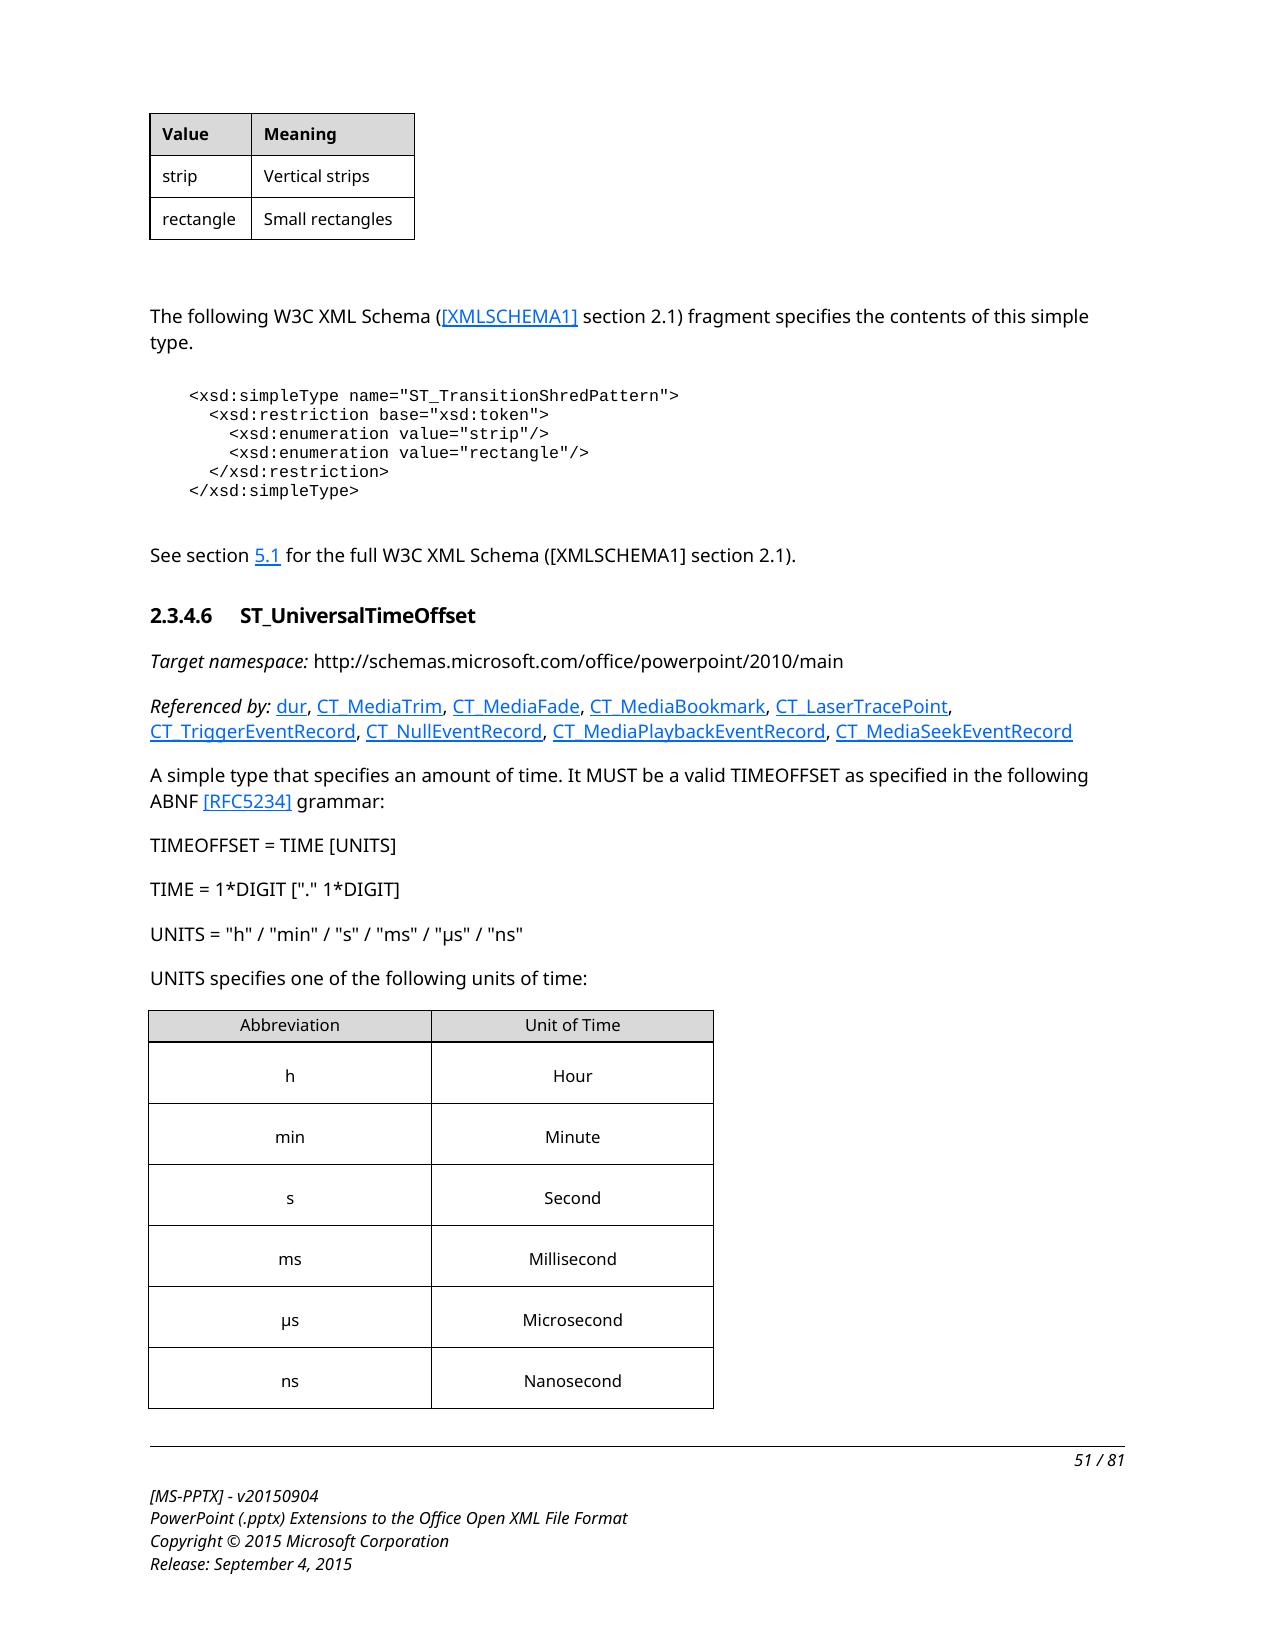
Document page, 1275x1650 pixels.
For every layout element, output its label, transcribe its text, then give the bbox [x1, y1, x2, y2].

table_cell rectangle [151, 198, 251, 239]
table_cell s [149, 1165, 431, 1224]
text TIMEOFFSET = TIME [UNITS] [150, 832, 1125, 858]
text <xsd:enumeration value="strip"/> [175, 411, 1137, 430]
text See section 5.1 for the full W3C XML Schema ([XMLSCHEMA1] section 2.1). [150, 543, 1125, 568]
text </xsd:simpleType> [175, 467, 1137, 511]
table_cell ms [149, 1226, 431, 1286]
text <xsd:restriction base="xsd:token"> [175, 392, 1137, 411]
text UNITS = "h" / "min" / "s" / "ms" / "µs" / "ns" [150, 921, 1125, 947]
table_cell Second [432, 1165, 713, 1224]
table_cell Microsecond [432, 1287, 713, 1347]
text </xsd:restriction> [175, 449, 1137, 467]
table_cell ns [149, 1348, 431, 1408]
table_cell Minute [432, 1104, 713, 1163]
table_cell Small rectangles [252, 198, 414, 239]
table_cell Vertical strips [252, 156, 414, 197]
table_cell Hour [432, 1043, 713, 1102]
table_header Abbreviation [149, 1011, 431, 1041]
table_cell strip [151, 156, 251, 197]
text The following W3C XML Schema ([XMLSCHEMA1] section 2.1) fragment specifies the contents of this simple type. [150, 303, 1125, 354]
text Target namespace: http://schemas.microsoft.com/office/powerpoint/2010/main [150, 649, 1125, 674]
table_cell min [149, 1104, 431, 1163]
table_header Unit of Time [432, 1011, 713, 1041]
text <xsd:enumeration value="rectangle"/> [175, 430, 1137, 449]
table_header Value [151, 114, 251, 155]
text TIME = 1*DIGIT ["." 1*DIGIT] [150, 877, 1125, 902]
table_cell Nanosecond [432, 1348, 713, 1408]
table_cell Millisecond [432, 1226, 713, 1286]
text Referenced by: dur, CT_MediaTrim, CT_MediaFade, CT_MediaBookmark, CT_LaserTracePoint, CT_TriggerEventRecord, CT_NullEventRecord, CT_MediaPlaybackEventRecord, CT_MediaSeekEventRecord [150, 693, 1125, 744]
subtitle ST_UniversalTimeOffset [150, 601, 1125, 630]
text UNITS specifies one of the following units of time: [150, 965, 1125, 991]
table_cell h [149, 1043, 431, 1102]
text A simple type that specifies an amount of time. It MUST be a valid TIMEOFFSET as specified in the following ABNF [RFC5234] grammar: [150, 763, 1125, 814]
table_header Meaning [252, 114, 414, 155]
table_cell µs [149, 1287, 431, 1347]
